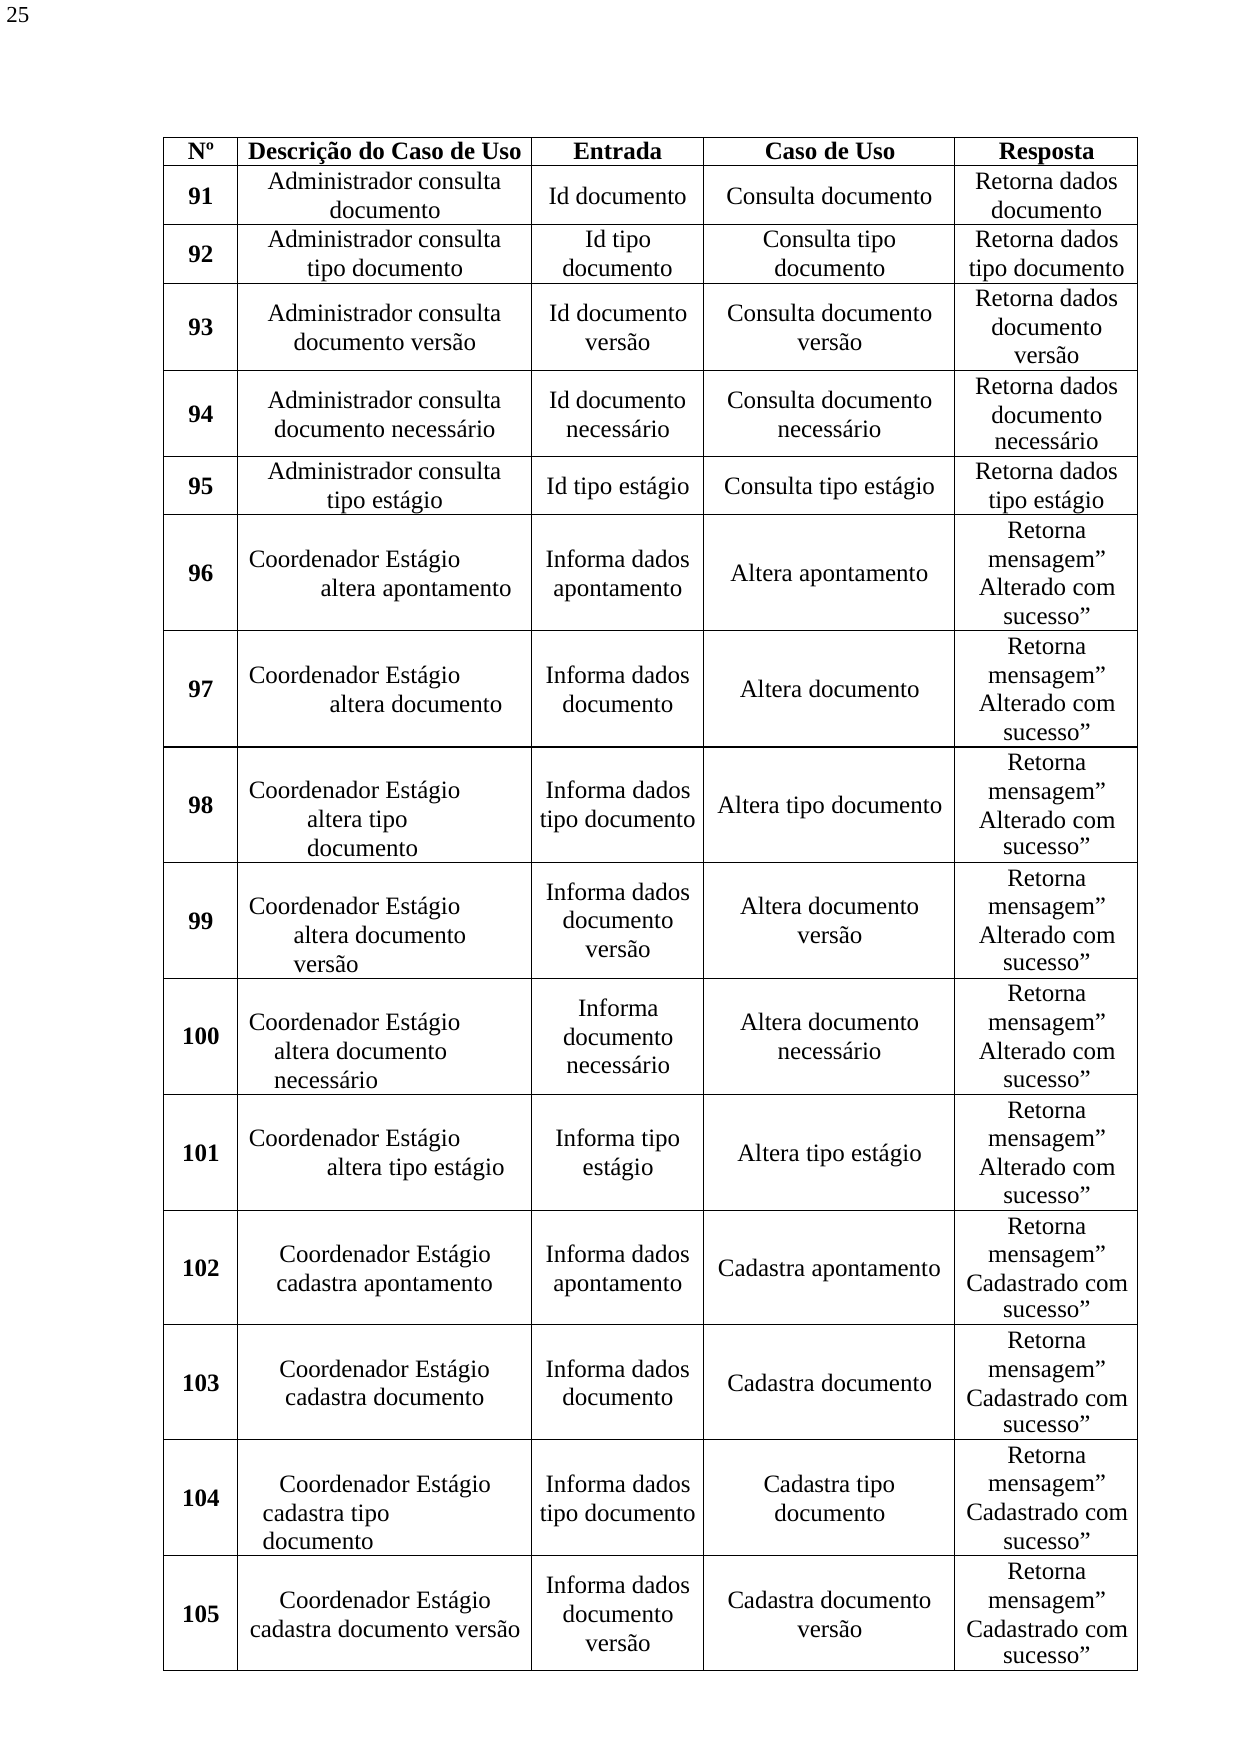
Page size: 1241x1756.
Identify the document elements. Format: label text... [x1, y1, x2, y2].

table_cell Consulta documento versão [704, 284, 954, 370]
table_cell Administrador consulta tipo documento [238, 225, 531, 282]
table_cell Consulta documento necessário [704, 371, 954, 456]
table_cell Id tipo documento [532, 225, 703, 282]
table_cell Coordenador Estágio altera documento versão [238, 863, 531, 978]
table_cell 96 [164, 515, 237, 630]
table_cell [955, 1556, 1137, 1670]
table_cell Administrador consulta documento versão [238, 284, 531, 370]
table_cell Retorna mensagem” Alterado com sucesso” [955, 748, 1137, 862]
table_cell 93 [164, 284, 237, 370]
table_cell 105 [164, 1556, 237, 1670]
table_cell Coordenador Estágio cadastra documento versão [238, 1556, 531, 1670]
table_cell Altera tipo estágio [704, 1095, 954, 1210]
table_cell 92 [164, 225, 237, 282]
table_header Entrada [532, 138, 703, 165]
table_cell Informa dados tipo documento [532, 748, 703, 862]
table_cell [955, 1440, 1137, 1555]
table_cell Informa dados documento versão [532, 1556, 703, 1670]
table_cell Retorna dados tipo documento [955, 225, 1137, 282]
table_cell Administrador consulta documento necessário [238, 371, 531, 456]
table_cell Altera documento necessário [704, 979, 954, 1094]
table_cell 104 [164, 1440, 237, 1555]
table_cell Informa dados documento [532, 631, 703, 746]
table_cell Consulta documento [704, 166, 954, 224]
table_cell Informa dados documento [532, 1325, 703, 1439]
table_cell Id documento necessário [532, 371, 703, 456]
table_cell Coordenador Estágio altera apontamento [238, 515, 531, 630]
table_cell Coordenador Estágio altera documento necessário [238, 979, 531, 1094]
table_cell Coordenador Estágio altera documento [238, 631, 531, 746]
table_cell Cadastra tipo documento [704, 1440, 954, 1555]
table_cell Retorna dados documento necessário [955, 371, 1137, 456]
table_cell 101 [164, 1095, 237, 1210]
table_cell Retorna dados tipo estágio [955, 457, 1137, 514]
table_cell Informa dados documento versão [532, 863, 703, 978]
table_cell 98 [164, 748, 237, 862]
table_cell Coordenador Estágio cadastra apontamento [238, 1211, 531, 1324]
table_cell 102 [164, 1211, 237, 1324]
table_header Descrição do Caso de Uso [238, 138, 531, 165]
table_cell Informa dados apontamento [532, 1211, 703, 1324]
table_cell Id documento versão [532, 284, 703, 370]
table_cell Cadastra documento versão [704, 1556, 954, 1670]
table_cell Id documento [532, 166, 703, 224]
table_cell Coordenador Estágio cadastra tipo documento [238, 1440, 531, 1555]
table_cell 97 [164, 631, 237, 746]
table_cell 94 [164, 371, 237, 456]
table_cell 95 [164, 457, 237, 514]
table_cell Consulta tipo estágio [704, 457, 954, 514]
table_cell Retorna mensagem” Alterado com sucesso” [955, 631, 1137, 746]
table_cell Retorna mensagem” Cadastrado com sucesso” [955, 1211, 1137, 1324]
table_cell Altera documento versão [704, 863, 954, 978]
table_cell Informa tipo estágio [532, 1095, 703, 1210]
table_header Nº [164, 138, 237, 165]
table_cell Administrador consulta documento [238, 166, 531, 224]
table_cell Id tipo estágio [532, 457, 703, 514]
table_cell Cadastra apontamento [704, 1211, 954, 1324]
table_header Caso de Uso [704, 138, 954, 165]
table_cell Retorna dados documento [955, 166, 1137, 224]
table_cell Coordenador Estágio altera tipo estágio [238, 1095, 531, 1210]
table_cell Retorna dados documento versão [955, 284, 1137, 370]
table_cell 99 [164, 863, 237, 978]
table_cell Altera documento [704, 631, 954, 746]
table_cell Informa documento necessário [532, 979, 703, 1094]
table_cell Retorna mensagem” Alterado com sucesso” [955, 863, 1137, 978]
table_cell Coordenador Estágio altera tipo documento [238, 748, 531, 862]
table_header Resposta [955, 138, 1137, 165]
table_cell Informa dados tipo documento [532, 1440, 703, 1555]
table_cell Retorna mensagem” Cadastrado com sucesso” [955, 1325, 1137, 1439]
table_cell Altera tipo documento [704, 748, 954, 862]
table_cell Coordenador Estágio cadastra documento [238, 1325, 531, 1439]
table_cell Retorna mensagem” Alterado com sucesso” [955, 1095, 1137, 1210]
table_cell 103 [164, 1325, 237, 1439]
table_cell 91 [164, 166, 237, 224]
table_cell Retorna mensagem” Alterado com sucesso” [955, 515, 1137, 630]
table_cell Retorna mensagem” Alterado com sucesso” [955, 979, 1137, 1094]
table_cell 100 [164, 979, 237, 1094]
table_cell Informa dados apontamento [532, 515, 703, 630]
table_cell Consulta tipo documento [704, 225, 954, 282]
table_cell Administrador consulta tipo estágio [238, 457, 531, 514]
table_cell Altera apontamento [704, 515, 954, 630]
table_cell Cadastra documento [704, 1325, 954, 1439]
